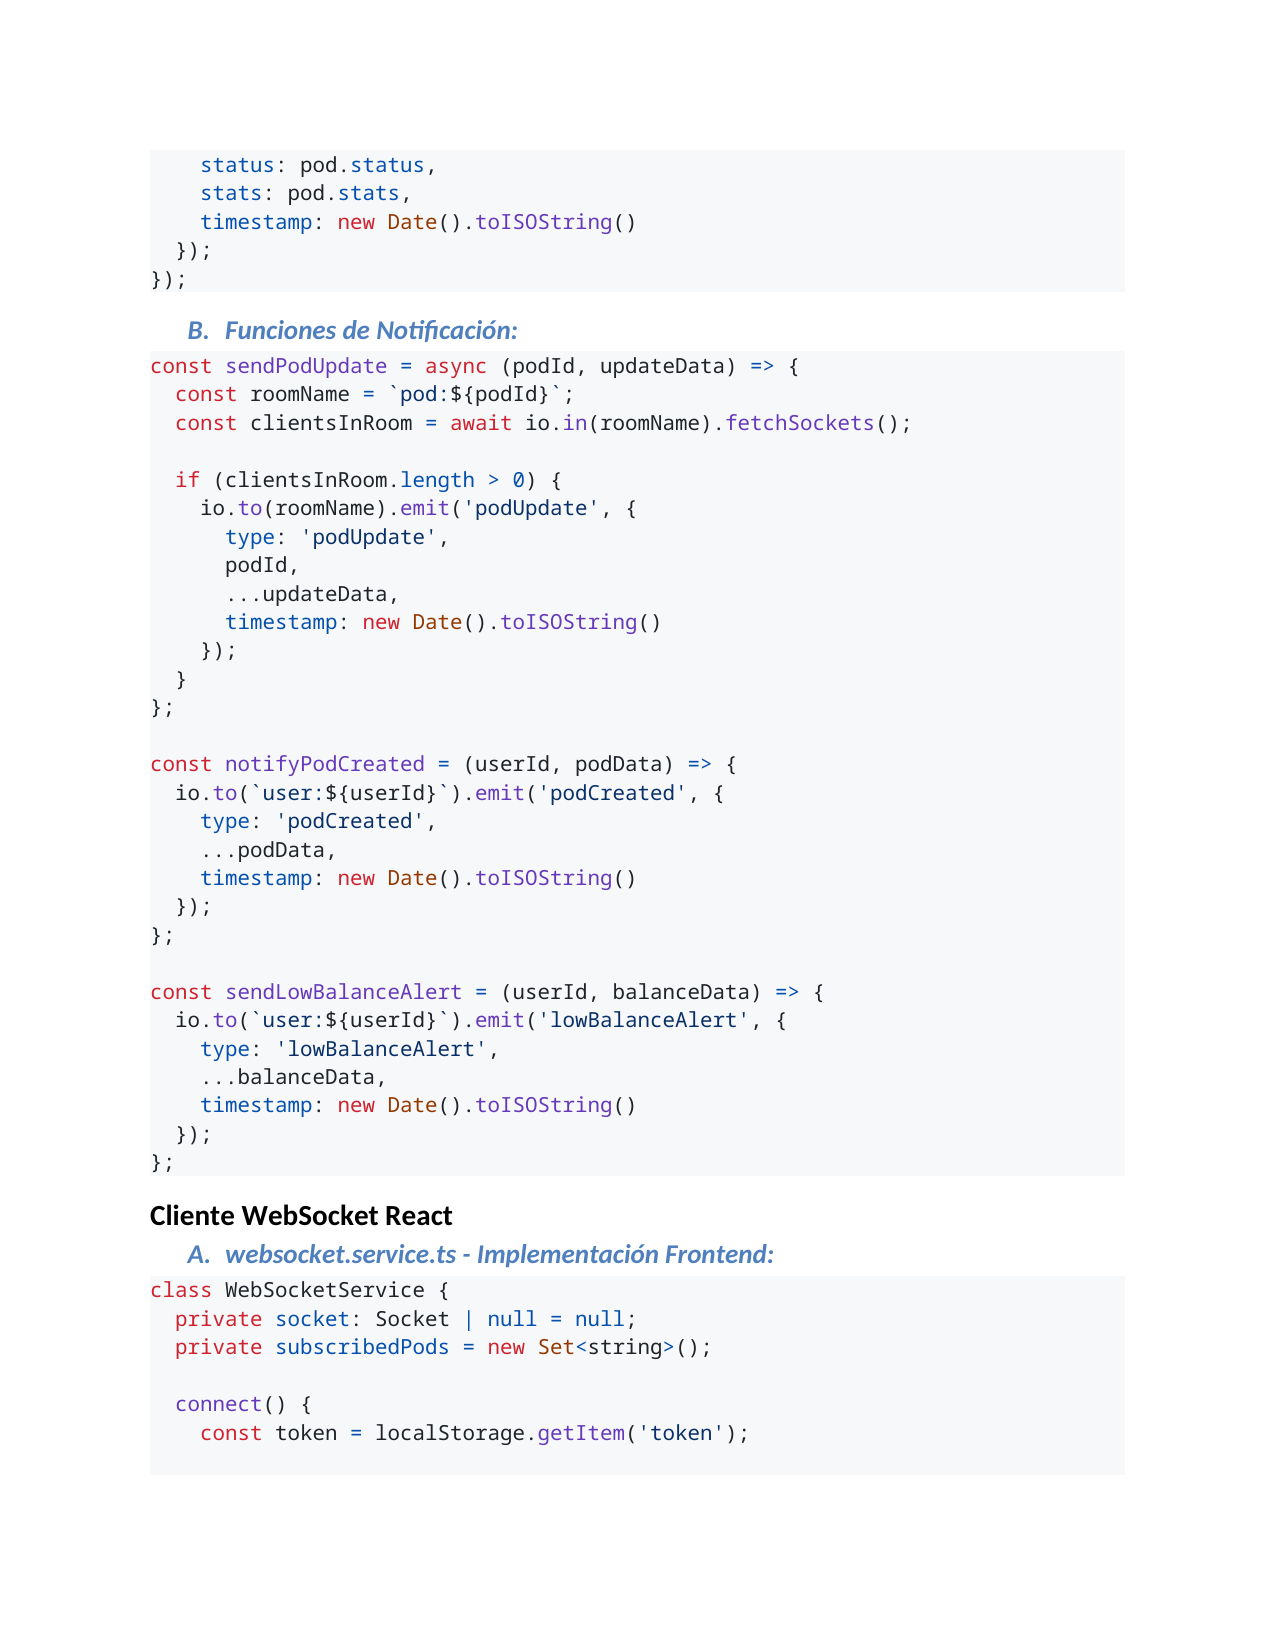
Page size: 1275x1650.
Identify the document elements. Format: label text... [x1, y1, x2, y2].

text timestamp: new Date().toISOString() [150, 863, 1125, 892]
text }; [150, 692, 1125, 721]
text private socket: Socket | null = null; [150, 1304, 1125, 1332]
text connect() { [150, 1389, 1125, 1418]
text private subscribedPods = new Set<string>(); [150, 1332, 1125, 1361]
text }); [150, 636, 1125, 664]
text const clientsInRoom = await io.in(roomName).fetchSockets(); [150, 408, 1125, 436]
text type: 'podCreated', [150, 806, 1125, 835]
text io.to(roomName).emit('podUpdate', { [150, 493, 1125, 522]
text }); [150, 235, 1125, 264]
text if (clientsInRoom.length > 0) { [150, 465, 1125, 493]
text const sendLowBalanceAlert = (userId, balanceData) => { [150, 977, 1125, 1005]
text }); [150, 892, 1125, 920]
text }); [150, 264, 1125, 292]
text type: 'podUpdate', [150, 522, 1125, 550]
text }; [150, 1147, 1125, 1176]
text io.to(`user:${userId}`).emit('lowBalanceAlert', { [150, 1005, 1125, 1034]
text class WebSocketService { [150, 1276, 1125, 1304]
subtitle Cliente WebSocket React [150, 1197, 1125, 1232]
subtitle websocket.service.ts - Implementación Frontend: [187, 1238, 1125, 1271]
text io.to(`user:${userId}`).emit('podCreated', { [150, 778, 1125, 806]
text status: pod.status, [150, 150, 1125, 178]
subtitle Funciones de Notificación: [187, 313, 1125, 346]
text const sendPodUpdate = async (podId, updateData) => { [150, 351, 1125, 379]
text timestamp: new Date().toISOString() [150, 607, 1125, 636]
text timestamp: new Date().toISOString() [150, 1091, 1125, 1119]
text }; [150, 920, 1125, 948]
text ...updateData, [150, 579, 1125, 607]
text const notifyPodCreated = (userId, podData) => { [150, 749, 1125, 778]
text const roomName = `pod:${podId}`; [150, 379, 1125, 408]
text }); [150, 1119, 1125, 1147]
text } [150, 664, 1125, 692]
text const token = localStorage.getItem('token'); [150, 1418, 1125, 1446]
text timestamp: new Date().toISOString() [150, 207, 1125, 235]
text podId, [150, 550, 1125, 579]
text type: 'lowBalanceAlert', [150, 1034, 1125, 1062]
text stats: pod.stats, [150, 178, 1125, 207]
text ...balanceData, [150, 1062, 1125, 1091]
text ...podData, [150, 835, 1125, 863]
